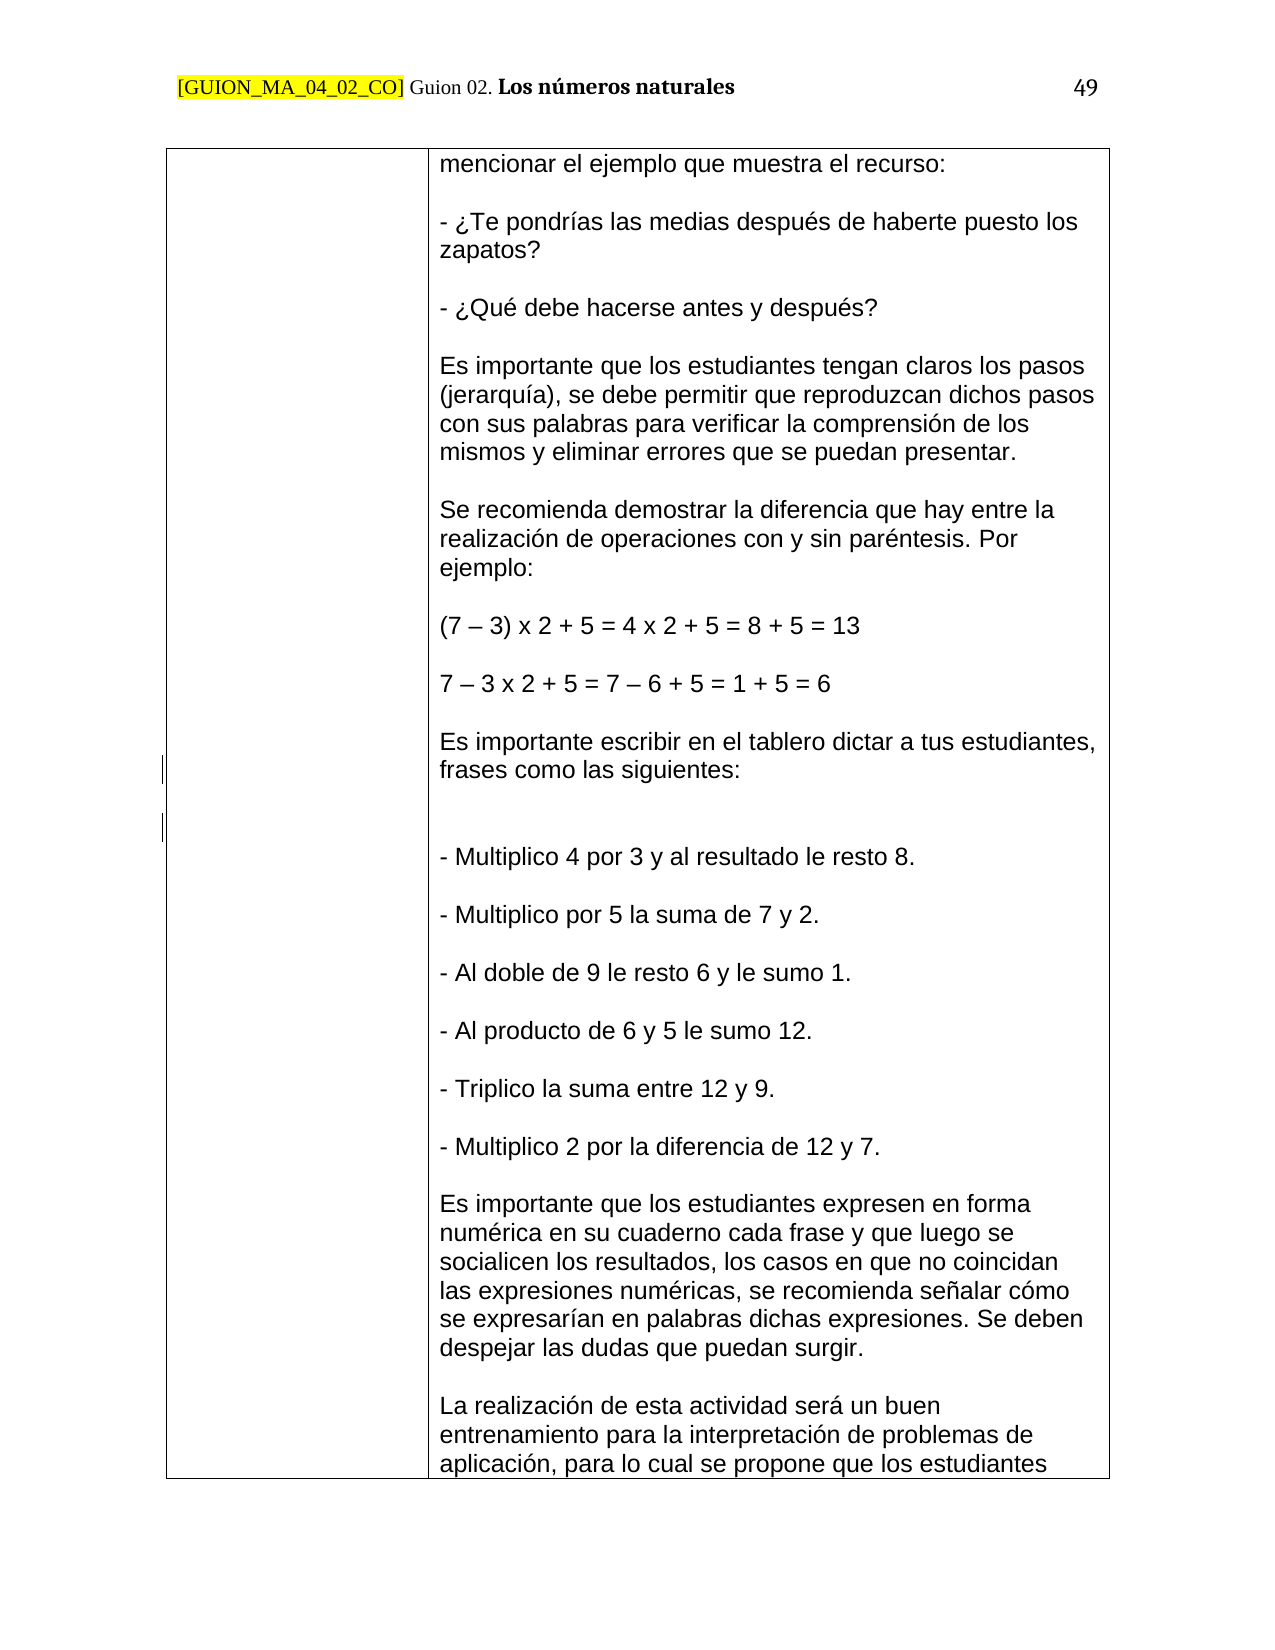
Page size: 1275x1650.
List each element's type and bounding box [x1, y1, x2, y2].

table_cell [167, 149, 428, 1477]
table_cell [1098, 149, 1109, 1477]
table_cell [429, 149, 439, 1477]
